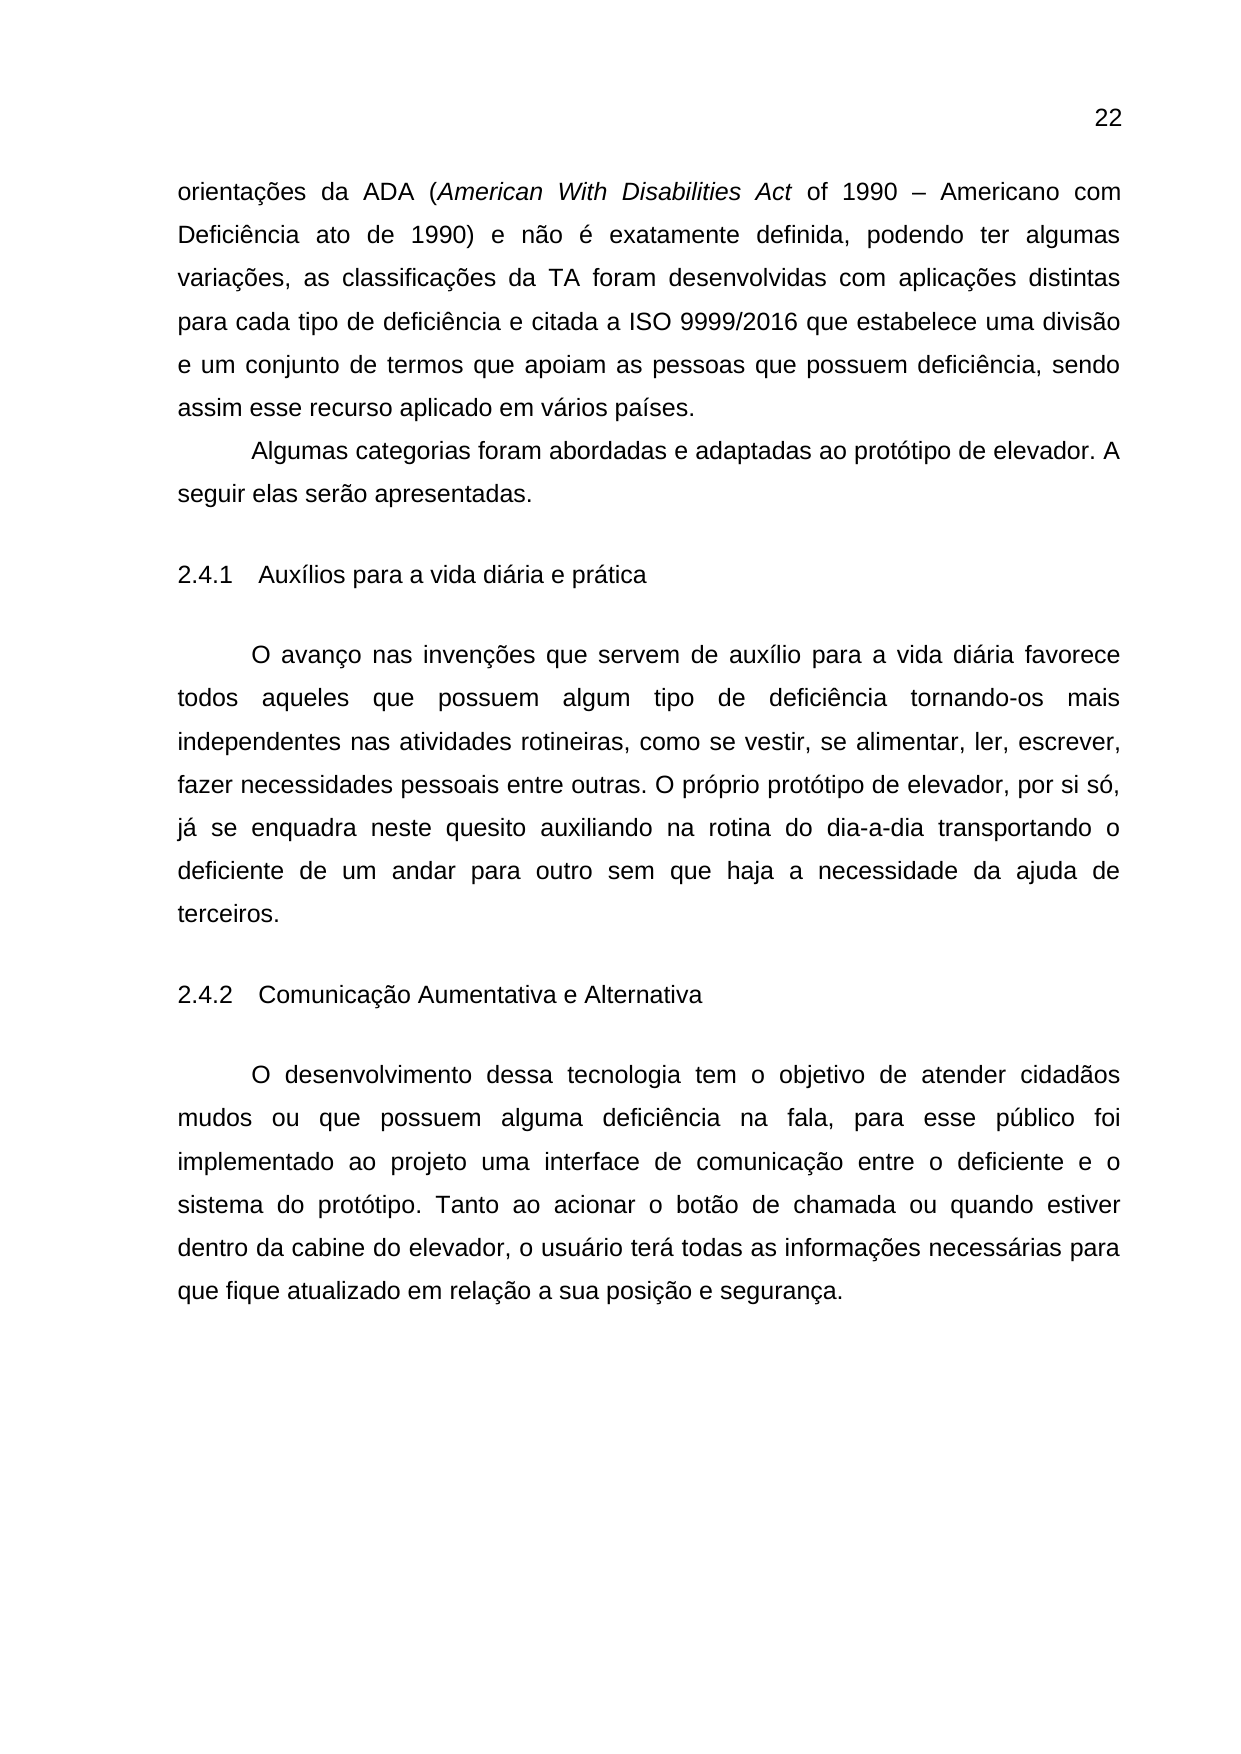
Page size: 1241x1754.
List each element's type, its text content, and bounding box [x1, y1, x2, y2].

subtitle Auxílios para a vida diária e prática [177, 560, 1122, 588]
subtitle Comunicação Aumentativa e Alternativa [177, 980, 1122, 1008]
text Algumas categorias foram abordadas e adaptadas ao protótipo de elevador. A seguir elas serão apresentadas. [177, 436, 1122, 508]
text O desenvolvimento dessa tecnologia tem o objetivo de atender cidadãos mudos ou que possuem alguma deficiência na fala, para esse público foi implementado ao projeto uma interface de comunicação entre o deficiente e o sistema do protótipo. Tanto ao acionar o botão de chamada ou quando estiver dentro da cabine do elevador, o usuário terá todas as informações necessárias para que fique atualizado em relação a sua posição e segurança. [177, 1060, 1122, 1305]
text O avanço nas invenções que servem de auxílio para a vida diária favorece todos aqueles que possuem algum tipo de deficiência tornando-os mais independentes nas atividades rotineiras, como se vestir, se alimentar, ler, escrever, fazer necessidades pessoais entre outras. O próprio protótipo de elevador, por si só, já se enquadra neste quesito auxiliando na rotina do dia-a-dia transportando o deficiente de um andar para outro sem que haja a necessidade da ajuda de terceiros. [177, 640, 1122, 928]
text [177, 177, 1122, 422]
